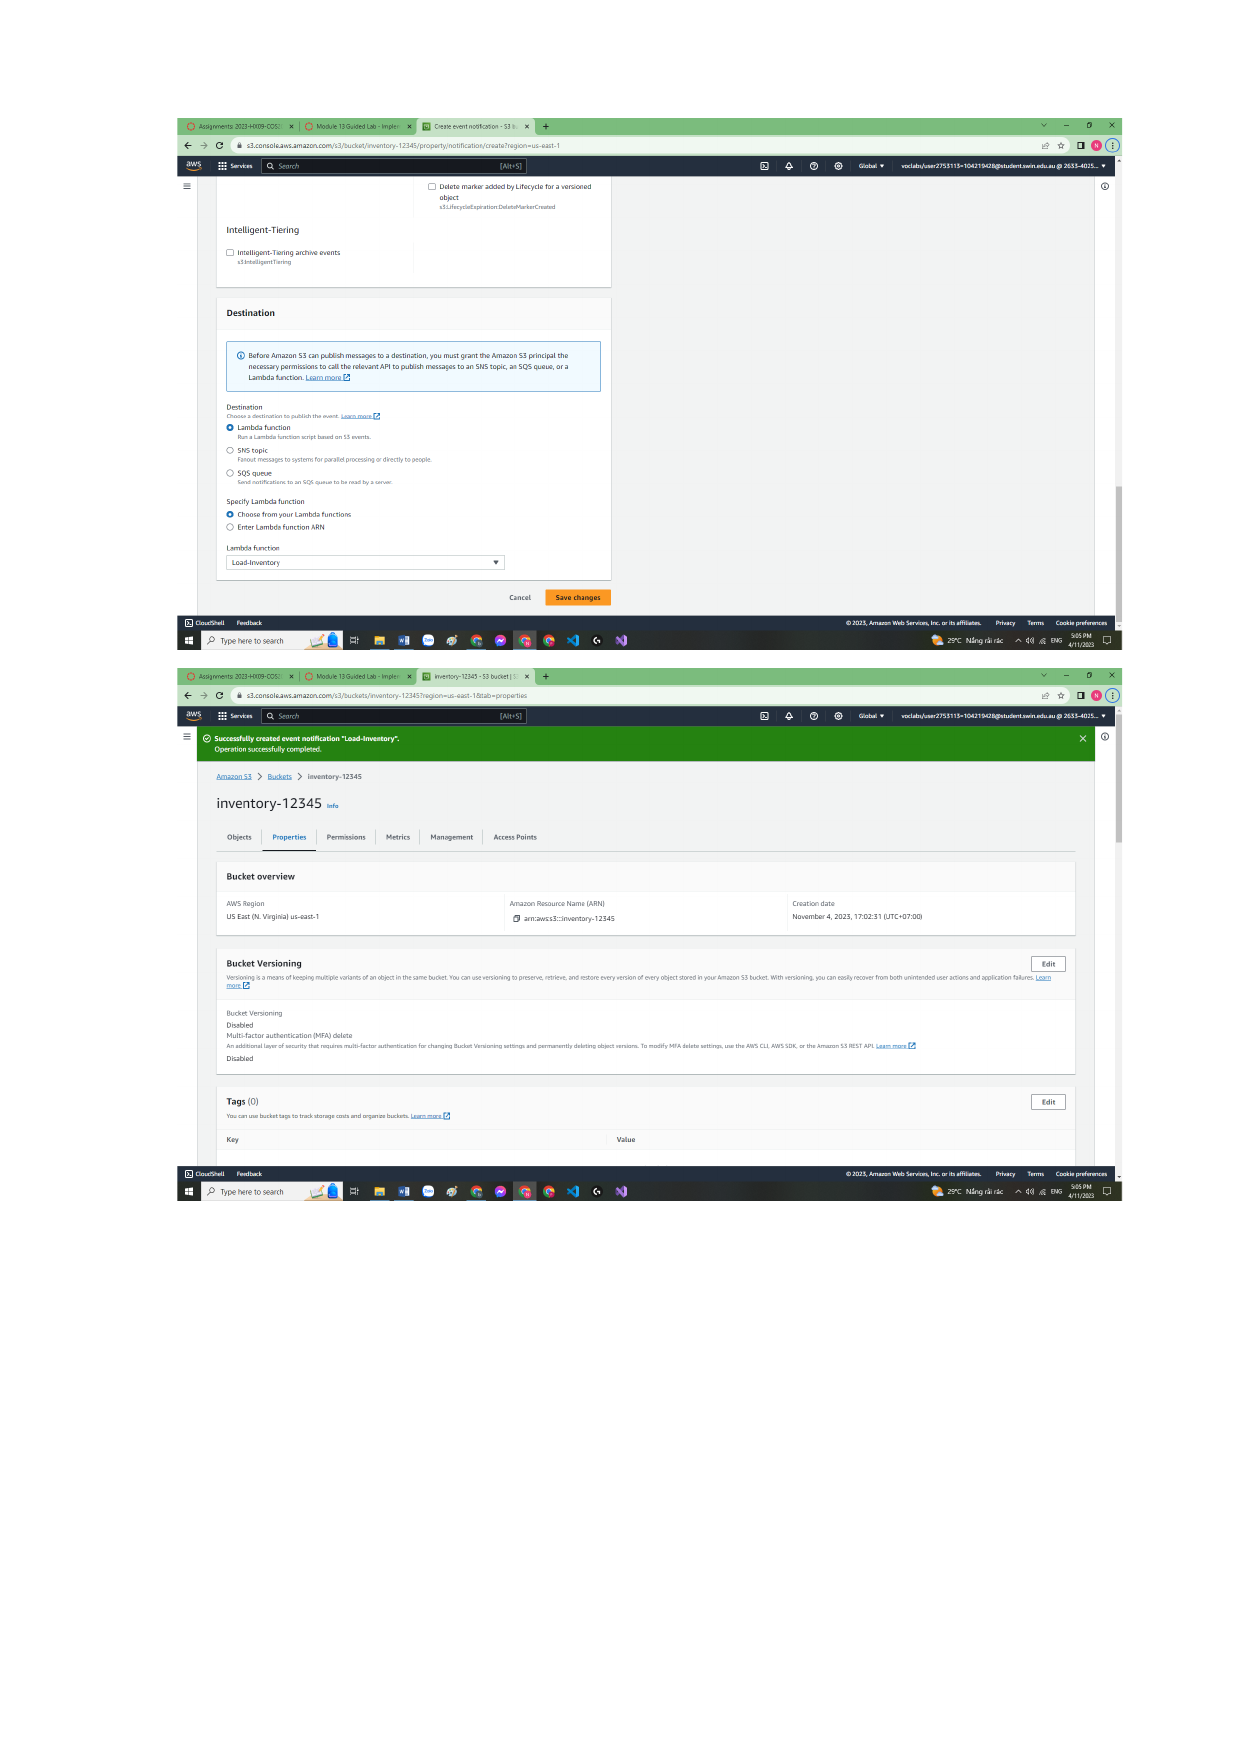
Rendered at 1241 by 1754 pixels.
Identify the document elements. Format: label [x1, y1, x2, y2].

picture [177, 668, 1123, 1201]
picture [177, 118, 1123, 650]
